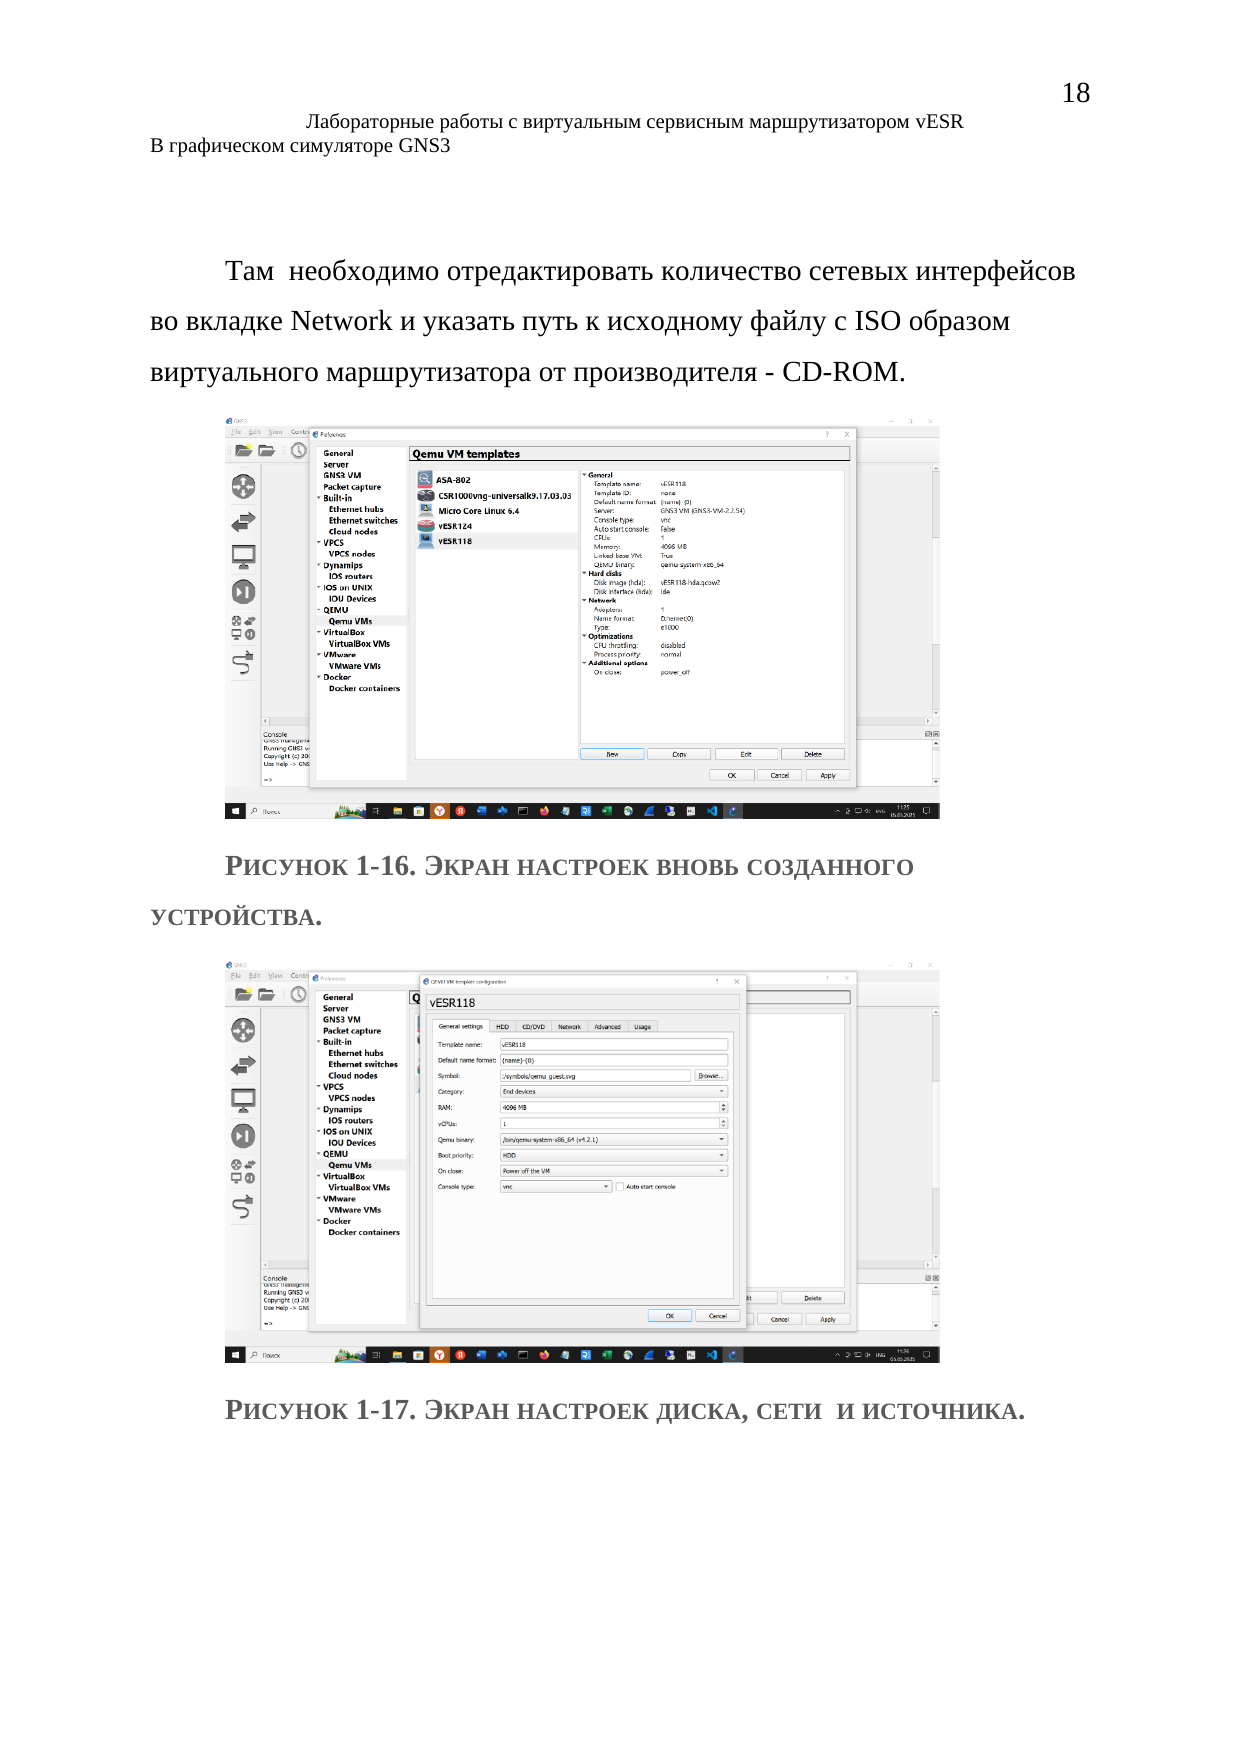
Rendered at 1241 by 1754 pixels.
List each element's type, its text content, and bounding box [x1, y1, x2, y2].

picture [225, 960, 940, 1363]
picture [225, 416, 940, 819]
text Там необходимо отредактировать количество сетевых интерфейсов во вкладке Network и указать путь к исходному файлу с ISO образом виртуального маршрутизатора от производителя - CD-ROM. [150, 253, 1090, 387]
text Рисунок 1-17. Экран настроек диска, сети и источника. [150, 1392, 1090, 1426]
text Рисунок 1-16. Экран настроек вновь созданного устройства. [150, 848, 1090, 932]
